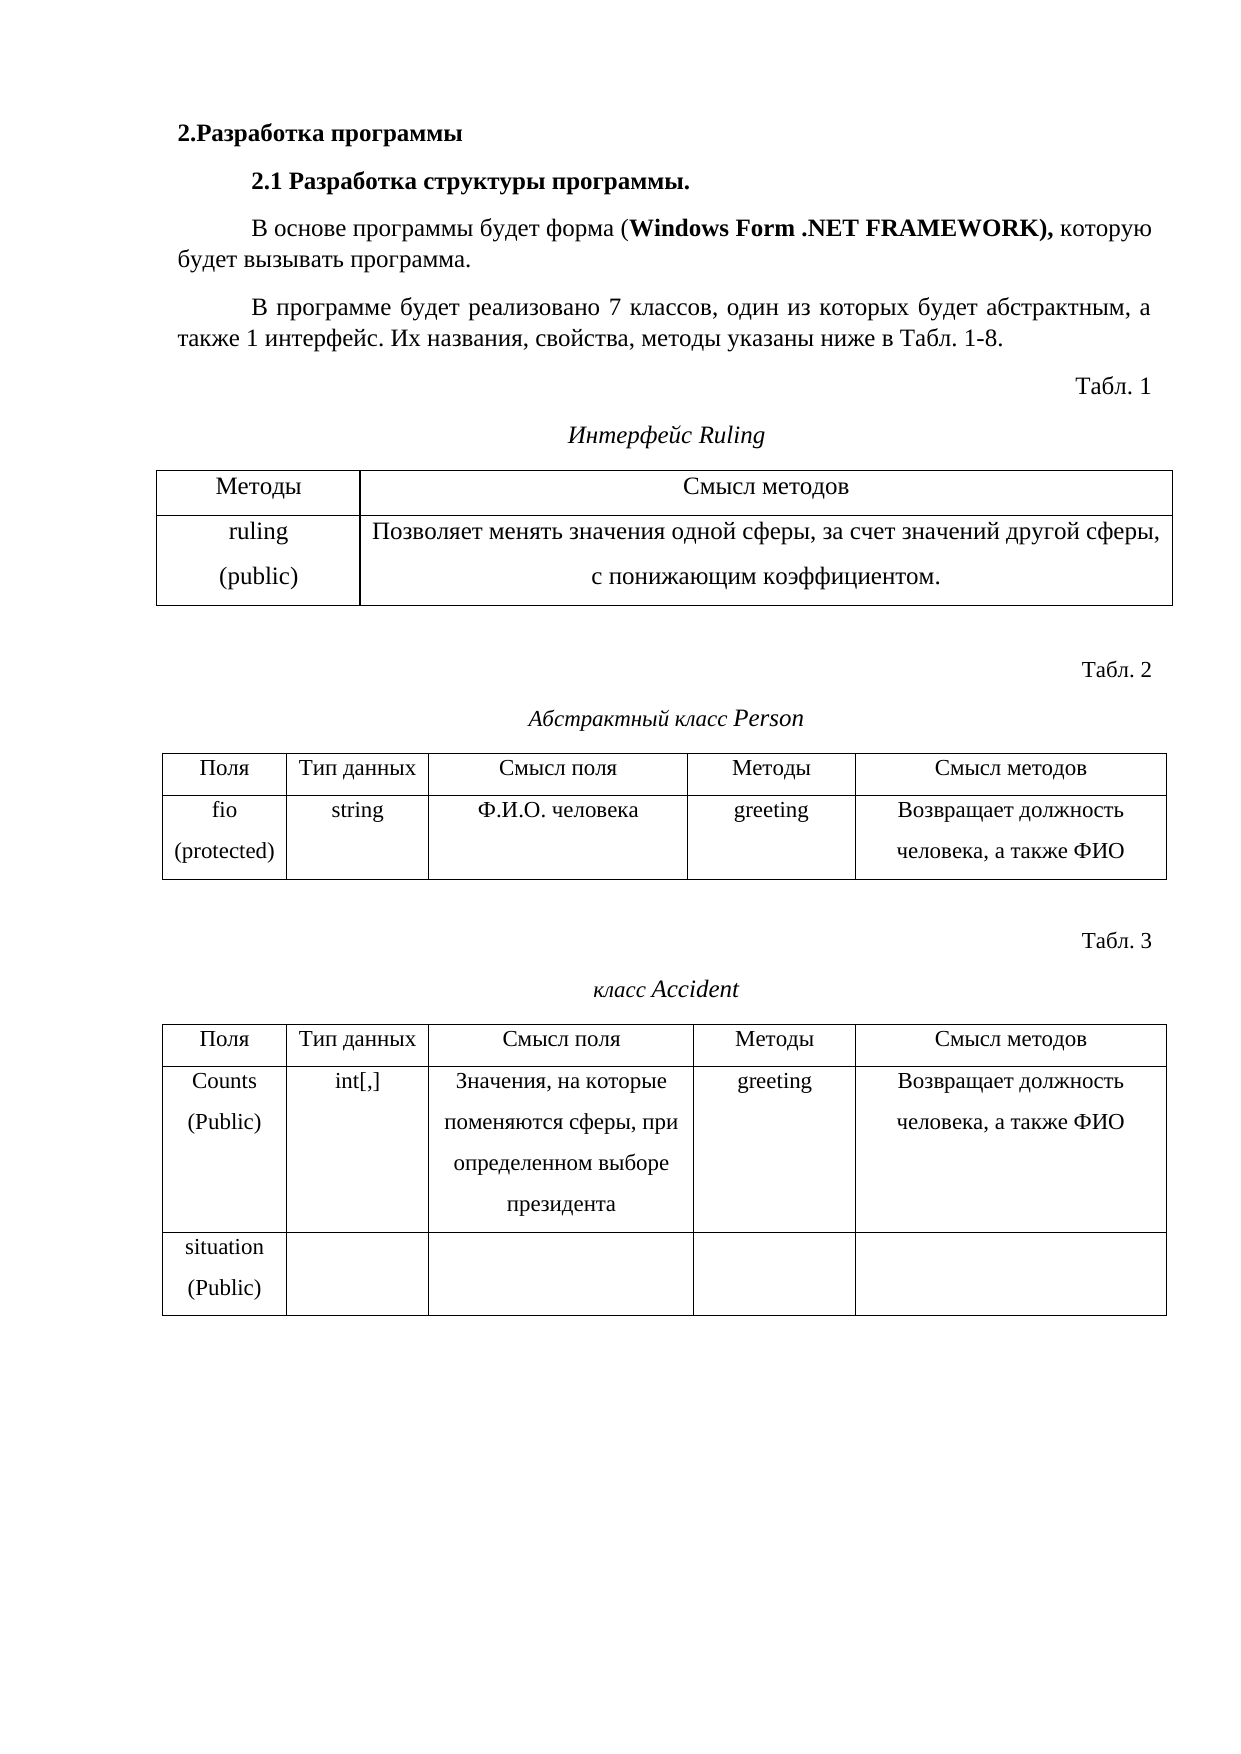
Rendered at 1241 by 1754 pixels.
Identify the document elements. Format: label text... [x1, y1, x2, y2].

table_header Методы [157, 471, 359, 515]
table_cell Counts (Public) [163, 1067, 286, 1232]
table_header Поля [163, 754, 286, 795]
table_cell [856, 1233, 1166, 1315]
table_cell greeting [688, 796, 855, 879]
table_cell greeting [694, 1067, 855, 1232]
table_header Смысл методов [361, 471, 1172, 515]
table_cell [694, 1233, 855, 1315]
table_header Смысл методов [856, 754, 1166, 795]
table_header Поля [163, 1025, 286, 1066]
table_header Смысл поля [429, 754, 687, 795]
table_header Тип данных [287, 754, 428, 795]
text В программе будет реализовано 7 классов, один из которых будет абстрактным, а также 1 интерфейс. Их названия, свойства, методы указаны ниже в Табл. 1-8. [177, 292, 1152, 352]
text Табл. 2 [177, 656, 1152, 682]
table_cell fio (protected) [163, 796, 286, 879]
table_cell ruling (public) [157, 516, 359, 605]
table_cell Позволяет менять значения одной сферы, за счет значений другой сферы, с понижающим коэффициентом. [361, 516, 1172, 605]
table_header Методы [688, 754, 855, 795]
table_header Методы [694, 1025, 855, 1066]
table_cell [429, 1233, 693, 1315]
table_header Смысл поля [429, 1025, 693, 1066]
table_header Тип данных [287, 1025, 428, 1066]
text Табл. 1 [177, 371, 1152, 400]
text класс Accident [177, 974, 1152, 1003]
table_cell Ф.И.О. человека [429, 796, 687, 879]
table_cell Возвращает должность человека, а также ФИО [856, 796, 1166, 879]
text 2.Разработка программы [177, 118, 1152, 147]
table_cell Возвращает должность человека, а также ФИО [856, 1067, 1166, 1232]
text Абстрактный класс Person [177, 703, 1152, 732]
text В основе программы будет форма (Windows Form .NET FRAMEWORK), которую будет вызывать программа. [177, 213, 1152, 273]
text Интерфейс Ruling [177, 421, 1152, 449]
text 2.1 Разработка структуры программы. [177, 166, 1152, 194]
table_cell [287, 1233, 428, 1315]
table_cell int[,] [287, 1067, 428, 1232]
table_cell situation (Public) [163, 1233, 286, 1315]
table_header Смысл методов [856, 1025, 1166, 1066]
text Табл. 3 [177, 927, 1152, 953]
table_cell string [287, 796, 428, 879]
table_cell Значения, на которые поменяются сферы, при определенном выборе президента [429, 1067, 693, 1232]
